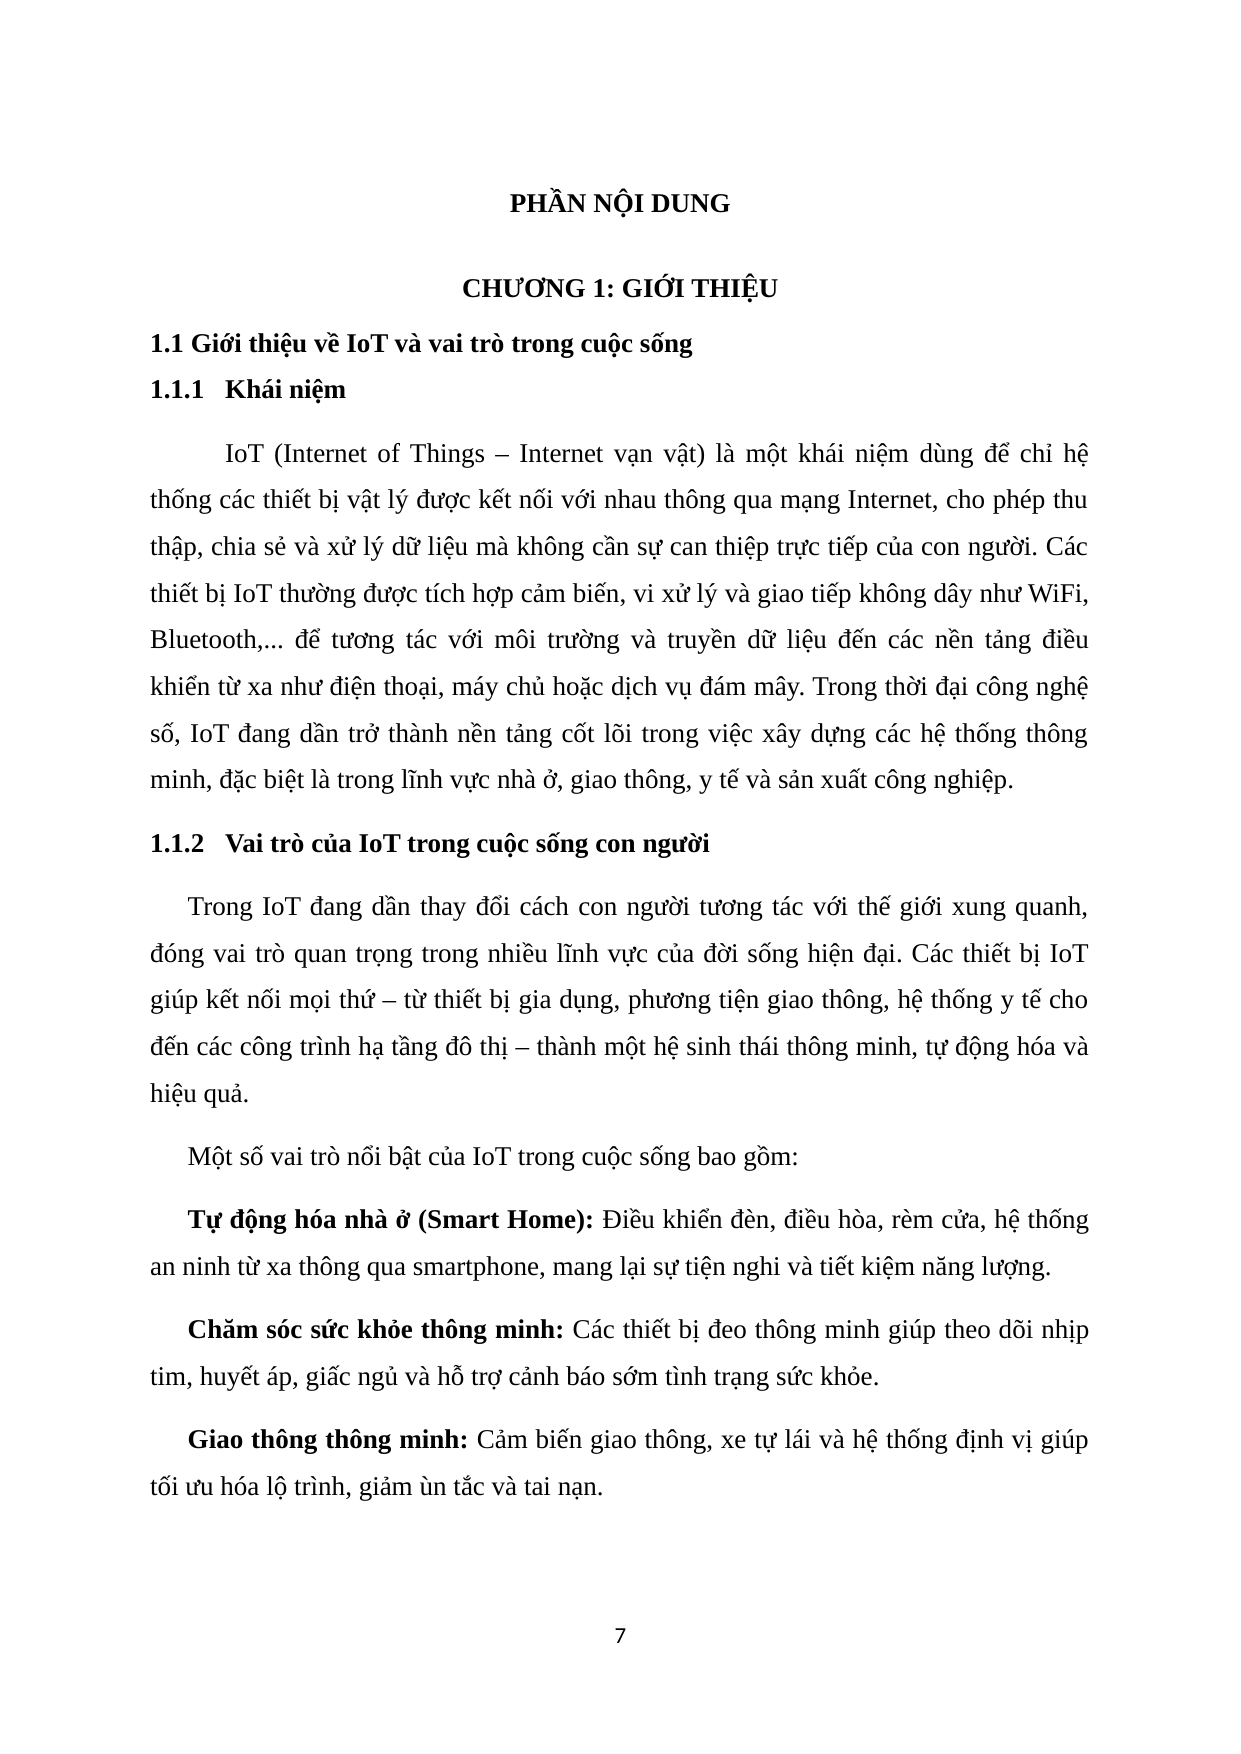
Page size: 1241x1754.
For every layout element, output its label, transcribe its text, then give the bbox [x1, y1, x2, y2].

subtitle PHẦN NỘI DUNG [150, 187, 1090, 219]
text Tự động hóa nhà ở (Smart Home): Điều khiển đèn, điều hòa, rèm cửa, hệ thống an ninh từ xa thông qua smartphone, mang lại sự tiện nghi và tiết kiệm năng lượng. [150, 1203, 1090, 1281]
text Giao thông thông minh: Cảm biến giao thông, xe tự lái và hệ thống định vị giúp tối ưu hóa lộ trình, giảm ùn tắc và tai nạn. [150, 1423, 1090, 1501]
list Giới thiệu về IoT và vai trò trong cuộc sống [150, 327, 1090, 358]
text IoT (Internet of Things – Internet vạn vật) là một khái niệm dùng để chỉ hệ thống các thiết bị vật lý được kết nối với nhau thông qua mạng Internet, cho phép thu thập, chia sẻ và xử lý dữ liệu mà không cần sự can thiệp trực tiếp của con người. Các thiết bị IoT thường được tích hợp cảm biến, vi xử lý và giao tiếp không dây như WiFi, Bluetooth,... để tương tác với môi trường và truyền dữ liệu đến các nền tảng điều khiển từ xa như điện thoại, máy chủ hoặc dịch vụ đám mây. Trong thời đại công nghệ số, IoT đang dần trở thành nền tảng cốt lõi trong việc xây dựng các hệ thống thông minh, đặc biệt là trong lĩnh vực nhà ở, giao thông, y tế và sản xuất công nghiệp. [150, 437, 1090, 794]
list Vai trò của IoT trong cuộc sống con người [150, 827, 1090, 858]
list Khái niệm [150, 373, 1090, 404]
text Một số vai trò nổi bật của IoT trong cuộc sống bao gồm: [150, 1140, 1090, 1171]
text Trong IoT đang dần thay đổi cách con người tương tác với thế giới xung quanh, đóng vai trò quan trọng trong nhiều lĩnh vực của đời sống hiện đại. Các thiết bị IoT giúp kết nối mọi thứ – từ thiết bị gia dụng, phương tiện giao thông, hệ thống y tế cho đến các công trình hạ tầng đô thị – thành một hệ sinh thái thông minh, tự động hóa và hiệu quả. [150, 890, 1090, 1108]
text Chăm sóc sức khỏe thông minh: Các thiết bị đeo thông minh giúp theo dõi nhịp tim, huyết áp, giấc ngủ và hỗ trợ cảnh báo sớm tình trạng sức khỏe. [150, 1313, 1090, 1391]
subtitle CHƯƠNG 1: GIỚI THIỆU [150, 272, 1090, 303]
